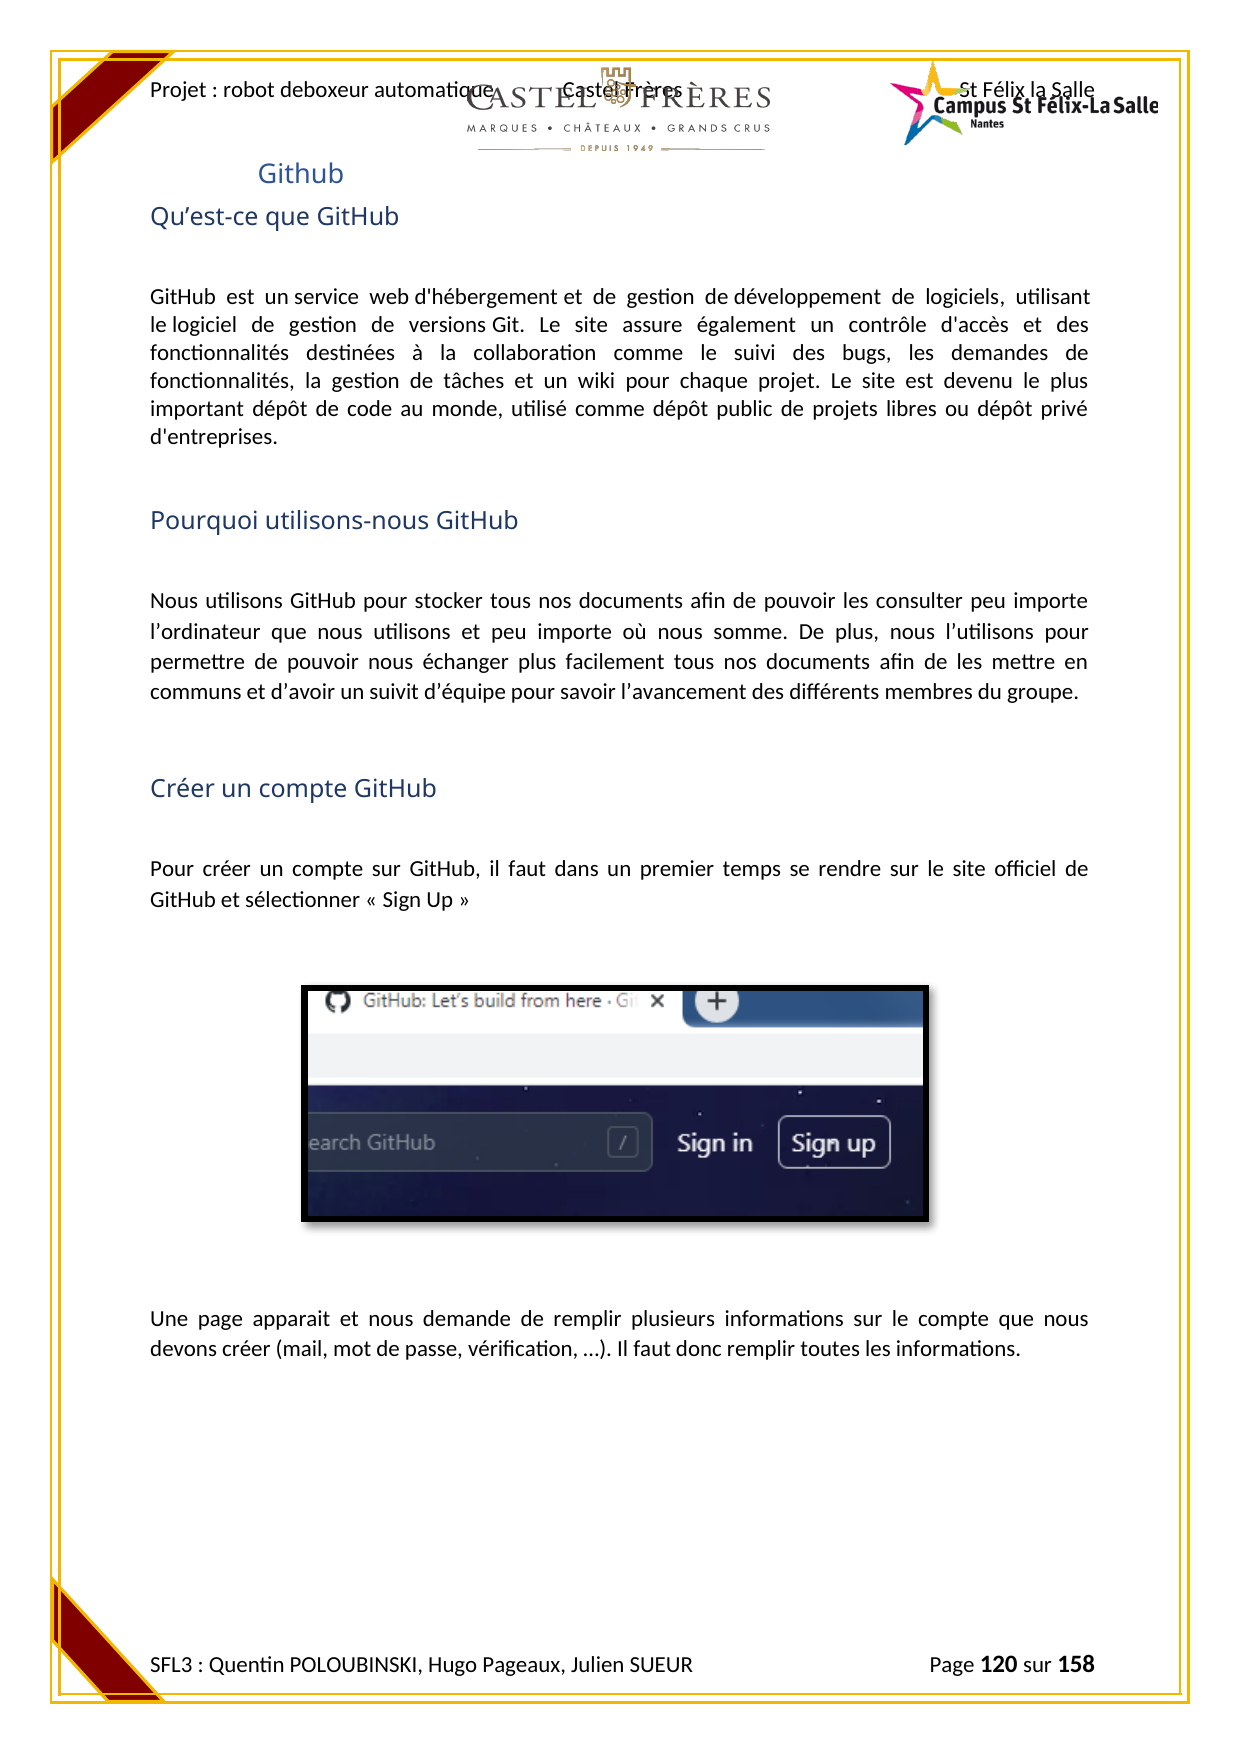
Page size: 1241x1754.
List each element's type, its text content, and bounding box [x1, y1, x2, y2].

text Une page apparait et nous demande de remplir plusieurs informations sur le compte que nous devons créer (mail, mot de passe, vérification, …). Il faut donc remplir toutes les informations. [150, 1304, 1090, 1362]
subtitle Créer un compte GitHub [150, 771, 1090, 805]
text Nous utilisons GitHub pour stocker tous nos documents afin de pouvoir les consulter peu importe l’ordinateur que nous utilisons et peu importe où nous somme. De plus, nous l’utilisons pour permettre de pouvoir nous échanger plus facilement tous nos documents afin de les mettre en communs et d’avoir un suivit d’équipe pour savoir l’avancement des différents membres du groupe. [150, 587, 1090, 705]
text Pour créer un compte sur GitHub, il faut dans un premier temps se rendre sur le site officiel de GitHub et sélectionner « Sign Up » [150, 854, 1090, 913]
picture [889, 60, 1158, 145]
subtitle Qu’est-ce que GitHub [150, 198, 1090, 232]
picture [308, 991, 923, 1216]
subtitle Pourquoi utilisons-nous GitHub [150, 503, 1090, 537]
subtitle Github [150, 154, 1090, 191]
picture [460, 59, 773, 157]
text GitHub est un service web d'hébergement et de gestion de développement de logiciels, utilisant le logiciel de gestion de versions Git. Le site assure également un contrôle d'accès et des fonctionnalités destinées à la collaboration comme le suivi des bugs, les demandes de fonctionnalités, la gestion de tâches et un wiki pour chaque projet. Le site est devenu le plus important dépôt de code au monde, utilisé comme dépôt public de projets libres ou dépôt privé d'entreprises. [150, 282, 1090, 450]
